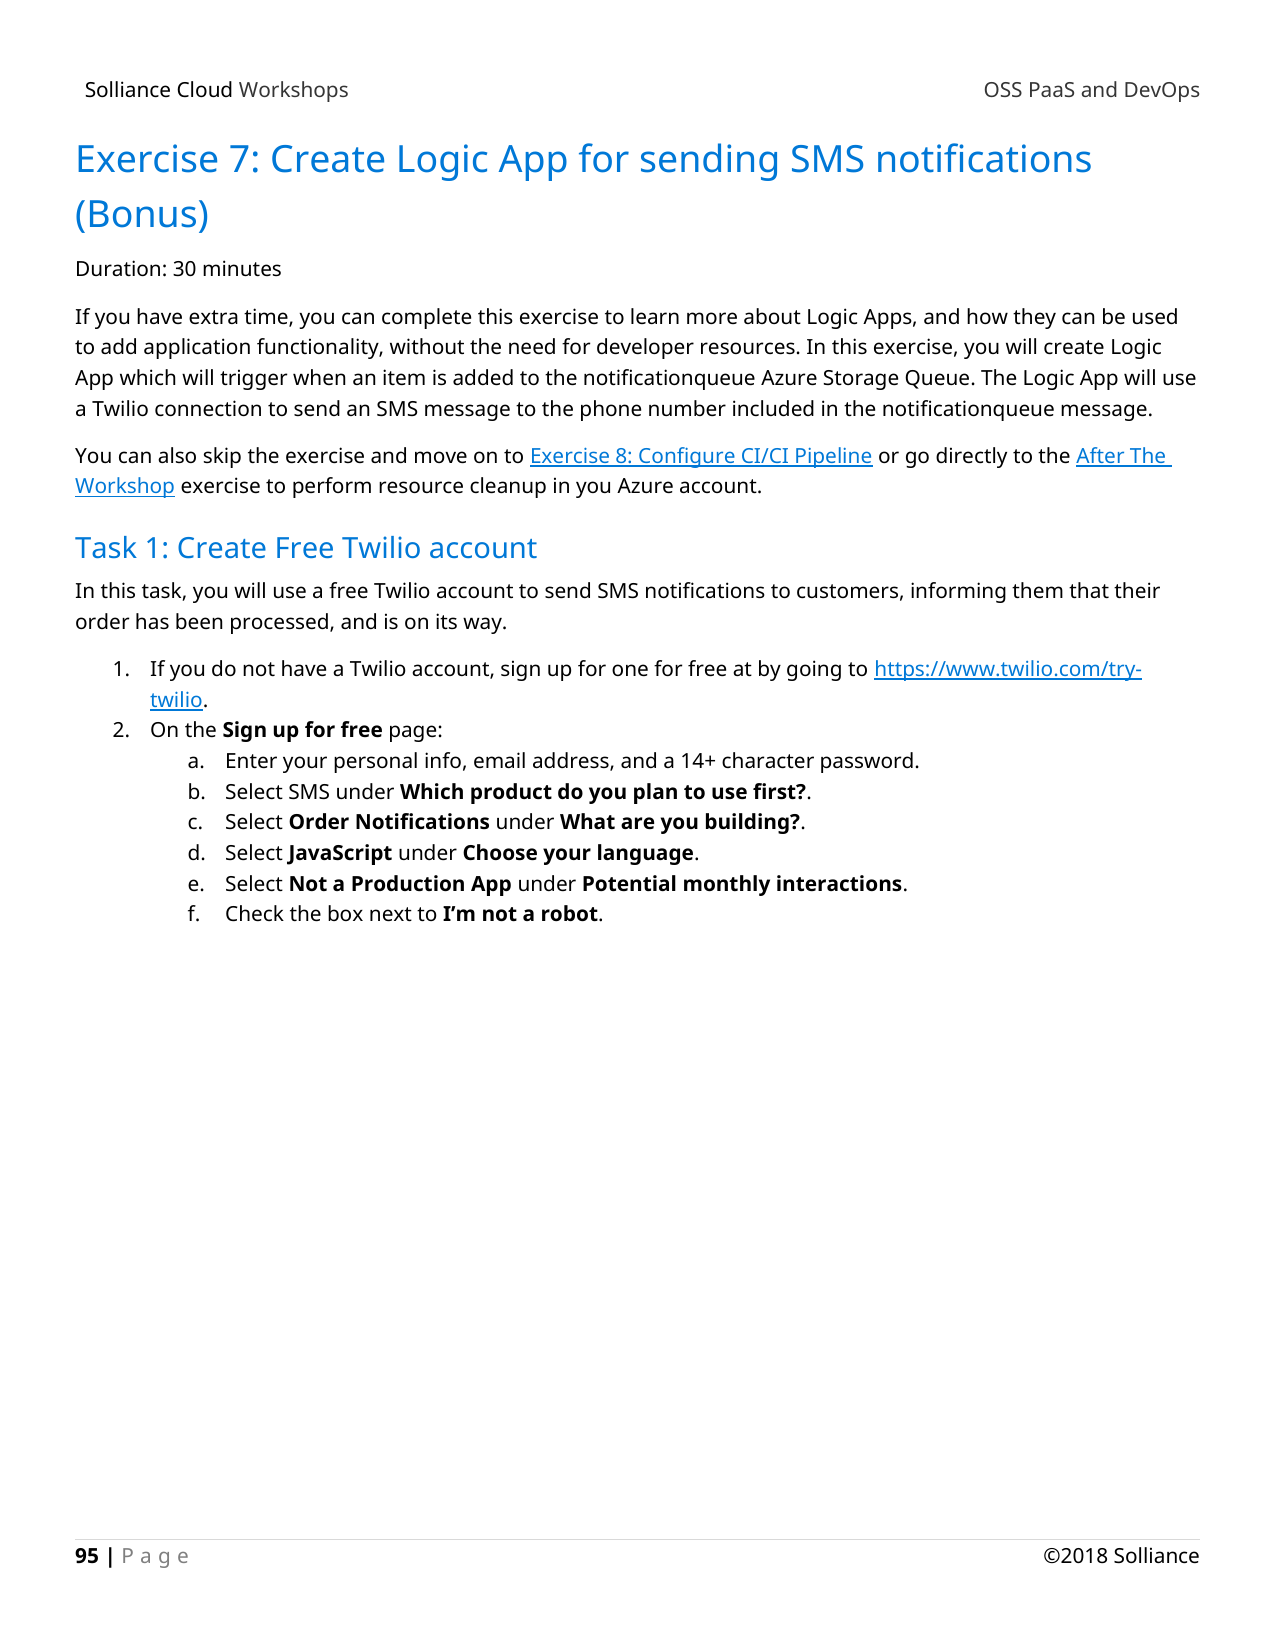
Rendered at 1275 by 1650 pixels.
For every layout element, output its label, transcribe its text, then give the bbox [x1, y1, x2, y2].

list If you do not have a Twilio account, sign up for one for free at by going to https://www.twilio.com/try-twilio. [112, 654, 1200, 713]
text In this task, you will use a free Twilio account to send SMS notifications to customers, informing them that their order has been processed, and is on its way. [75, 576, 1200, 635]
subtitle Exercise 7: Create Logic App for sending SMS notifications (Bonus) [75, 132, 1200, 238]
text Duration: 30 minutes [75, 254, 1200, 283]
list Select Order Notifications under What are you building?. [187, 807, 1200, 836]
list Check the box next to I’m not a robot. [187, 899, 1200, 928]
text If you have extra time, you can complete this exercise to learn more about Logic Apps, and how they can be used to add application functionality, without the need for developer resources. In this exercise, you will create Logic App which will trigger when an item is added to the notificationqueue Azure Storage Queue. The Logic App will use a Twilio connection to send an SMS message to the phone number included in the notificationqueue message. [75, 302, 1200, 422]
list On the Sign up for free page: [112, 716, 1200, 744]
list Select Not a Production App under Potential monthly interactions. [187, 869, 1200, 897]
subtitle Task 1: Create Free Twilio account [75, 527, 1200, 567]
list Enter your personal info, email address, and a 14+ character password. [187, 746, 1200, 774]
list Select JavaScript under Choose your language. [187, 838, 1200, 866]
text You can also skip the exercise and move on to Exercise 8: Configure CI/CI Pipeline or go directly to the After The Workshop exercise to perform resource cleanup in you Azure account. [75, 441, 1200, 500]
list Select SMS under Which product do you plan to use first?. [187, 777, 1200, 805]
